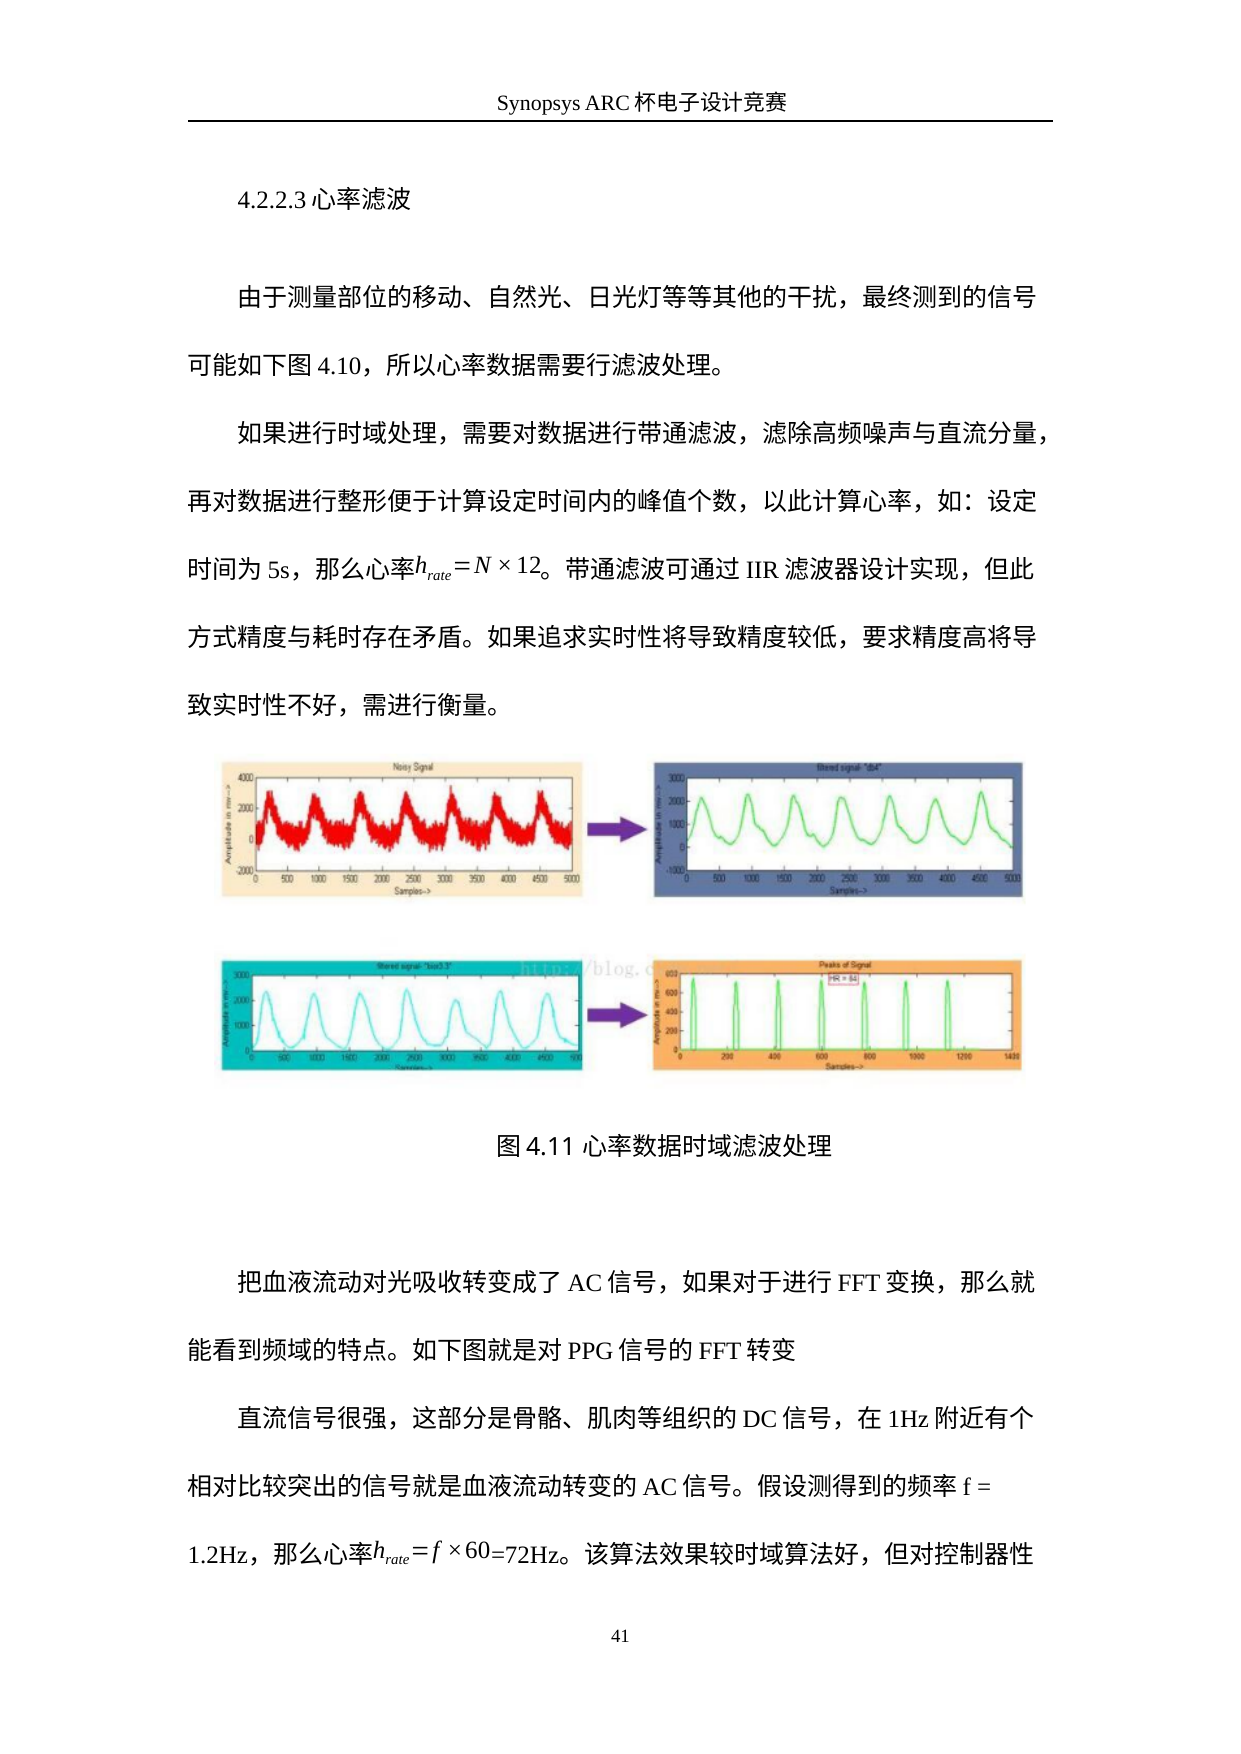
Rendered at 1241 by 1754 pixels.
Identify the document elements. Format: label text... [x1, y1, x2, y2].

subtitle 4.2.2.3心率滤波 [187, 164, 1053, 232]
text 图4.11 心率数据时域滤波处理 [187, 1111, 1053, 1179]
text 由于测量部位的移动、自然光、日光灯等等其他的干扰，最终测到的信号可能如下图4.10，所以心率数据需要行滤波处理。 [187, 262, 1053, 398]
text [187, 1383, 1053, 1586]
picture [187, 737, 1053, 1098]
text 如果进行时域处理，需要对数据进行带通滤波，滤除高频噪声与直流分量，再对数据进行整形便于计算设定时间内的峰值个数，以此计算心率，如：设定时间为5s，那么心率。带通滤波可通过IIR滤波器设计实现，但此方式精度与耗时存在矛盾。如果追求实时性将导致精度较低，要求精度高将导致实时性不好，需进行衡量。 [187, 398, 1053, 737]
text 把血液流动对光吸收转变成了AC信号，如果对于进行FFT变换，那么就能看到频域的特点。如下图就是对PPG信号的FFT转变 [187, 1247, 1053, 1383]
